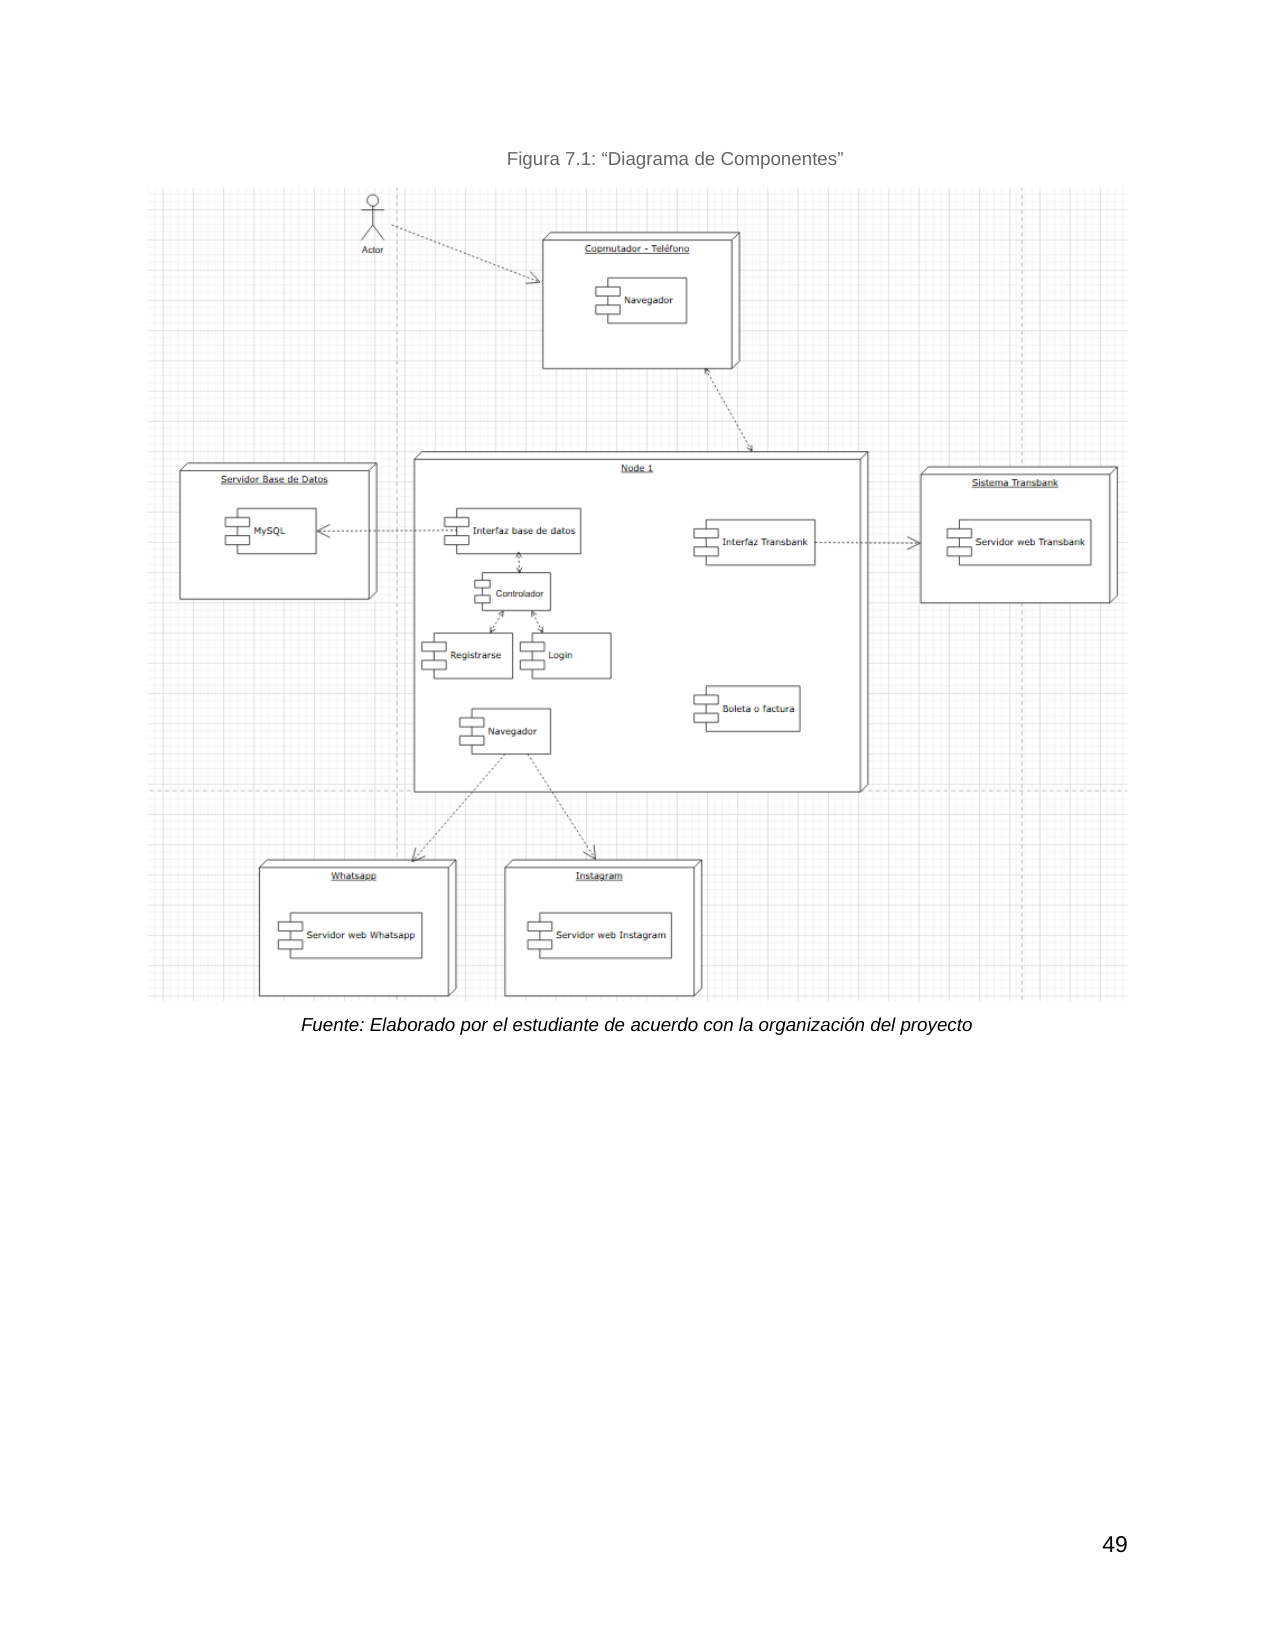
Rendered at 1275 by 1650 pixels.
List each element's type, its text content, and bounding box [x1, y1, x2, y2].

subtitle Figura 7.1: “Diagrama de Componentes” [223, 148, 1127, 169]
picture [147, 188, 1128, 1001]
text Fuente: Elaborado por el estudiante de acuerdo con la organización del proyecto [148, 1014, 1127, 1035]
